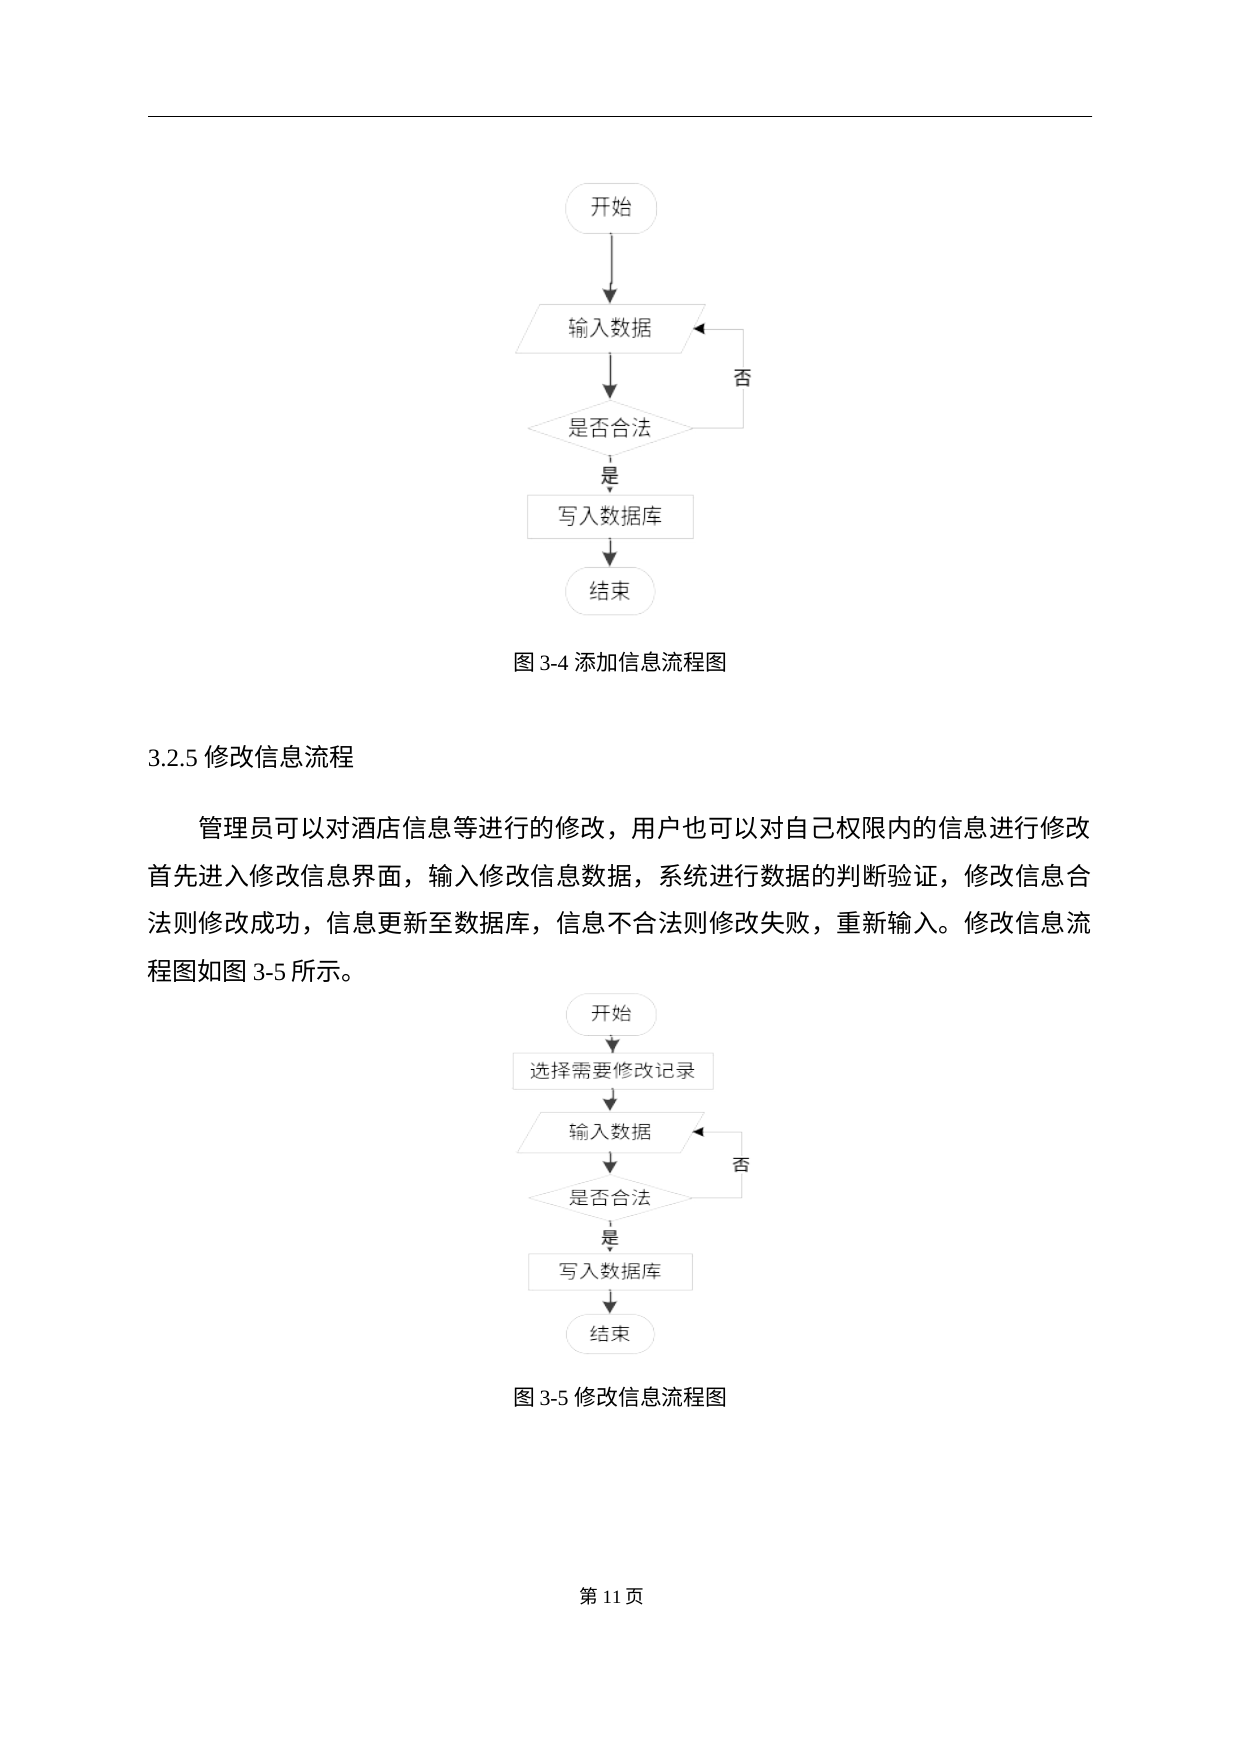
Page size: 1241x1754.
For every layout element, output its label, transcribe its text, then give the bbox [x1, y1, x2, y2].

text 管理员可以对酒店信息等进行的修改，用户也可以对自己权限内的信息进行修改，首先进入修改信息界面，输入修改信息数据，系统进行数据的判断验证，修改信息合法则修改成功，信息更新至数据库，信息不合法则修改失败，重新输入。修改信息流程图如图3-5所示。 [148, 799, 1092, 990]
subtitle 3.2.5 修改信息流程 [148, 736, 1092, 774]
text 图3-4 添加信息流程图 [148, 645, 1092, 676]
text 图3-5 修改信息流程图 [148, 1380, 1092, 1412]
